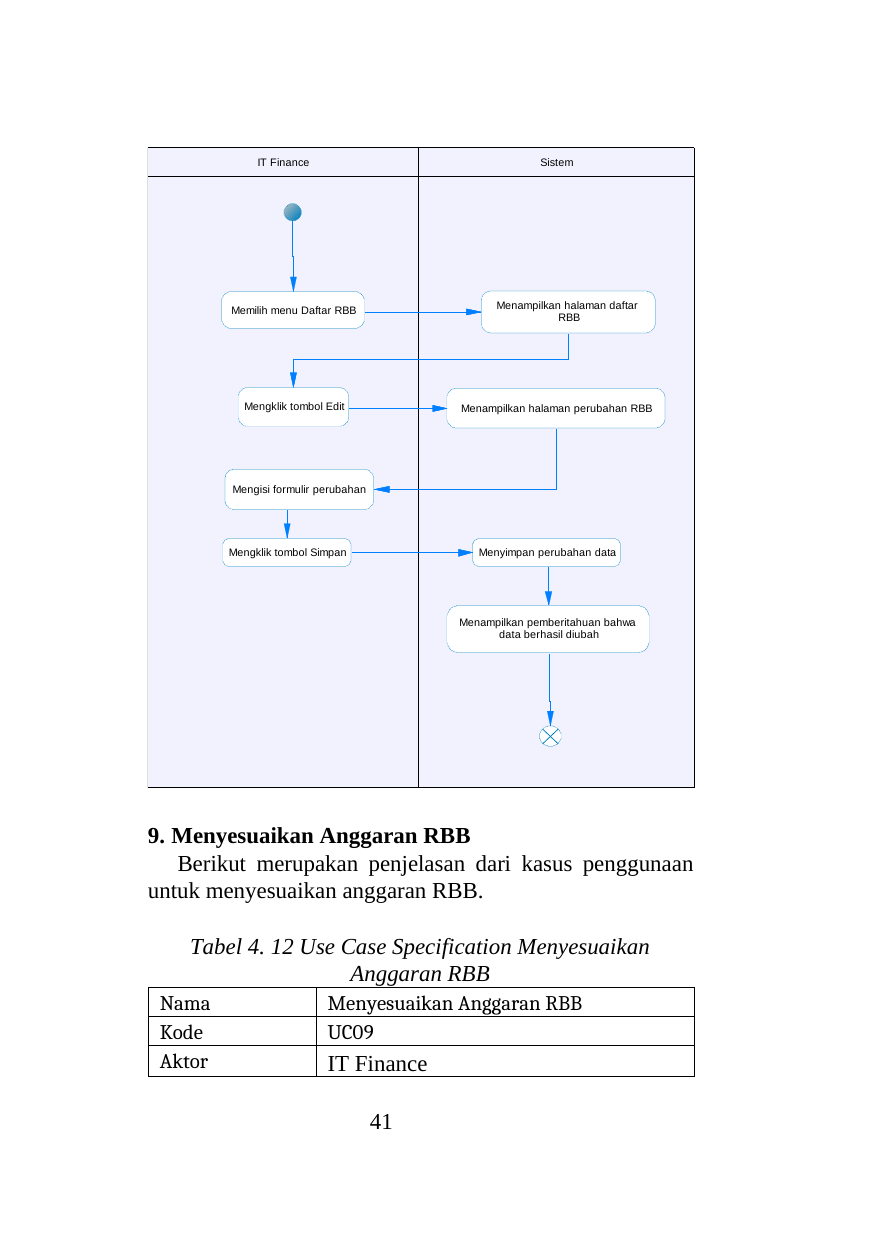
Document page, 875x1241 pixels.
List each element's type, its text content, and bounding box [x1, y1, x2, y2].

picture [238, 387, 349, 427]
table_header Nama [149, 988, 316, 1016]
table_cell IT Finance [317, 1046, 694, 1076]
picture [224, 469, 374, 510]
table_cell UC09 [317, 1017, 694, 1045]
picture [539, 725, 562, 747]
text Tabel 4. 12 Use Case Specification Menyesuaikan Anggaran RBB [148, 933, 694, 986]
text Berikut merupakan penjelasan dari kasus penggunaan untuk menyesuaikan anggaran RBB. [148, 850, 694, 904]
table_header Menyesuaikan Anggaran RBB [317, 988, 694, 1016]
picture [481, 290, 656, 334]
table_cell Aktor [149, 1046, 316, 1076]
picture [283, 203, 302, 221]
picture [446, 388, 666, 429]
picture [221, 291, 365, 329]
table_cell Kode [149, 1017, 316, 1045]
picture [222, 538, 352, 567]
picture [472, 538, 621, 567]
picture [446, 605, 650, 653]
subtitle 9. Menyesuaikan Anggaran RBB [148, 822, 694, 849]
